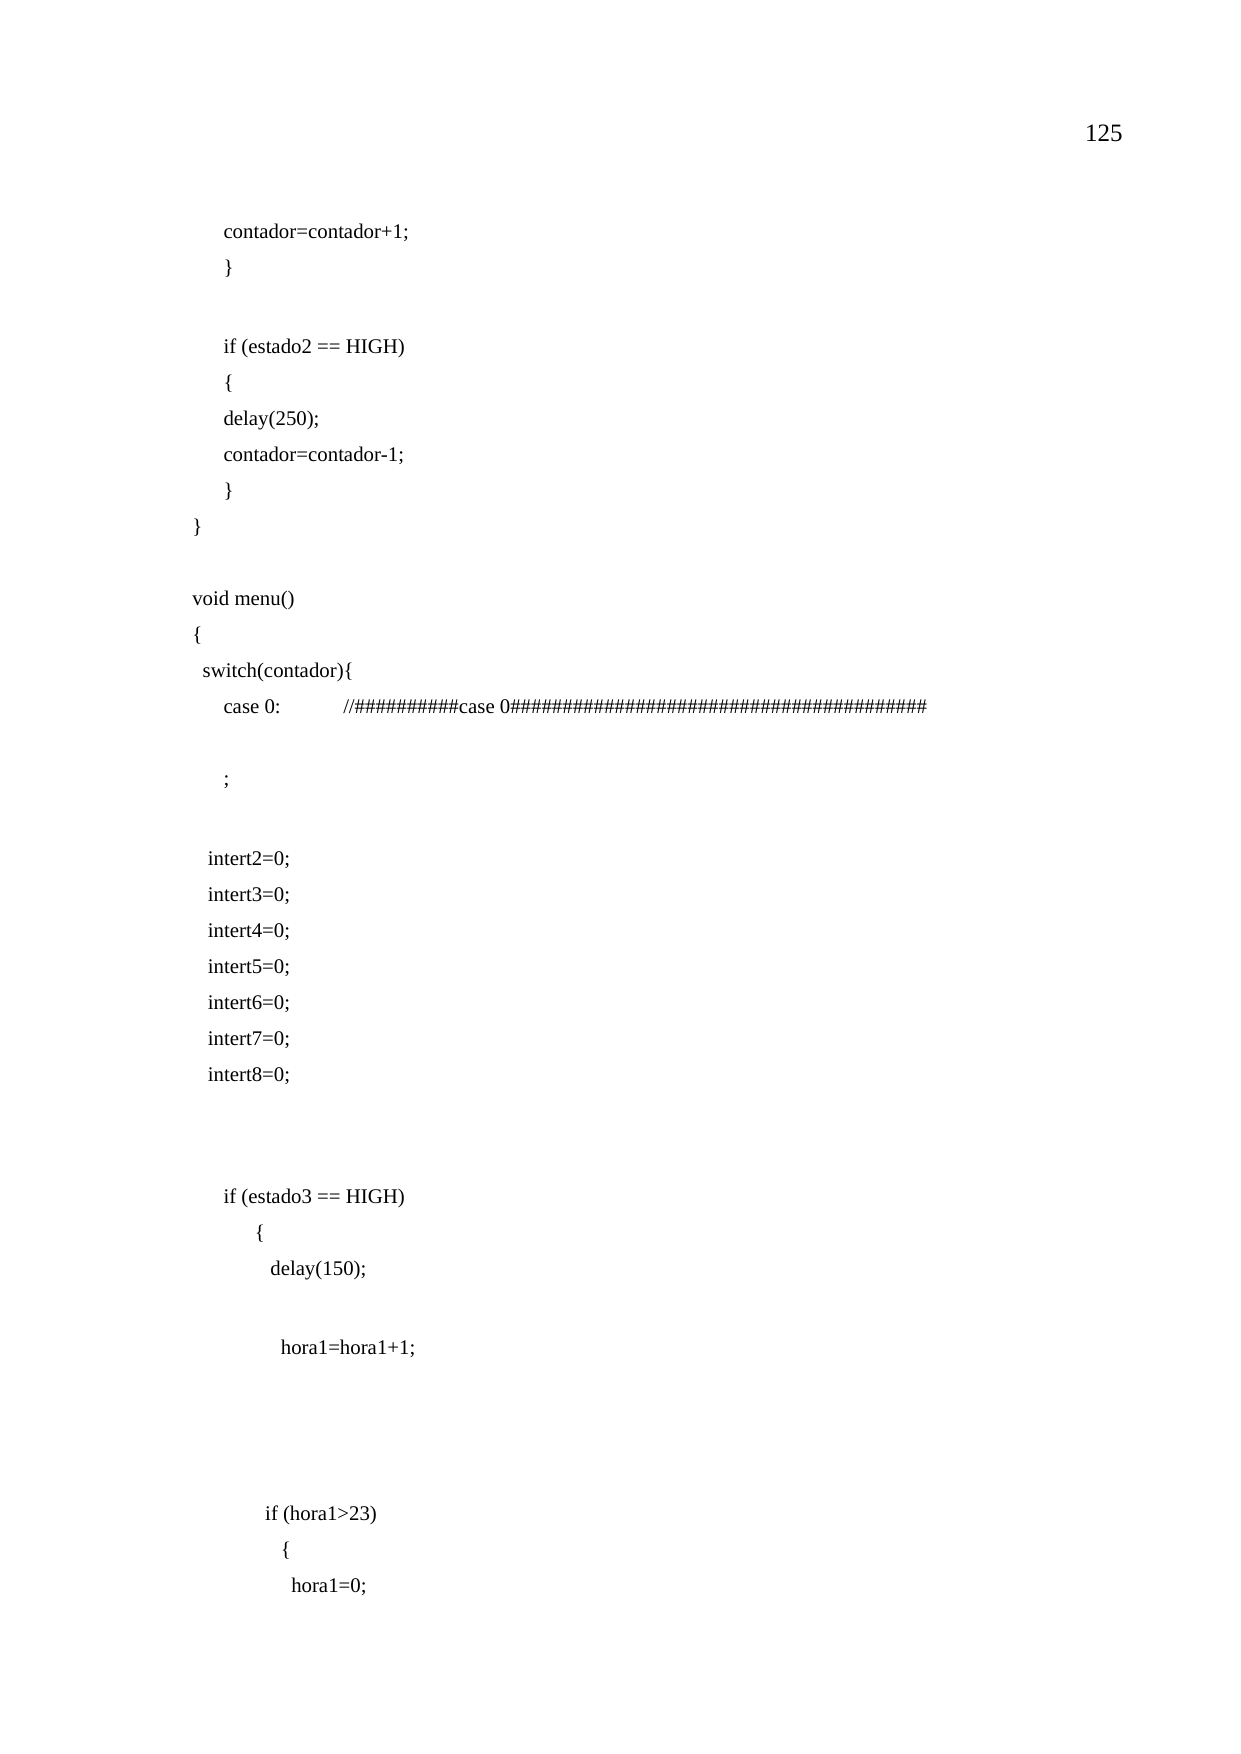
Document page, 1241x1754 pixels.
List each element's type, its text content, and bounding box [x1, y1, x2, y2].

text hora1=0; [192, 1573, 1122, 1597]
text intert6=0; [192, 990, 1122, 1014]
text hora1=hora1+1; [192, 1335, 1122, 1359]
text switch(contador){ [192, 658, 1122, 682]
text if (estado3 == HIGH) [192, 1184, 1122, 1208]
text case 0: //##########case 0######################################## [192, 694, 1122, 718]
text intert4=0; [192, 918, 1122, 942]
text { [192, 370, 1122, 394]
text delay(250); [192, 406, 1122, 430]
text intert2=0; [192, 846, 1122, 869]
text { [192, 1537, 1122, 1561]
text } [192, 514, 1122, 538]
text intert8=0; [192, 1062, 1122, 1086]
text if (estado2 == HIGH) [192, 334, 1122, 358]
text intert3=0; [192, 882, 1122, 906]
text } [192, 478, 1122, 502]
text delay(150); [192, 1256, 1122, 1280]
text { [192, 622, 1122, 646]
text ; [192, 766, 1122, 790]
text { [192, 1220, 1122, 1244]
text if (hora1>23) [192, 1501, 1122, 1525]
text intert7=0; [192, 1026, 1122, 1050]
text contador=contador+1; [192, 219, 1122, 243]
text } [192, 255, 1122, 279]
text intert5=0; [192, 954, 1122, 978]
text void menu() [192, 586, 1122, 610]
text contador=contador-1; [192, 442, 1122, 466]
